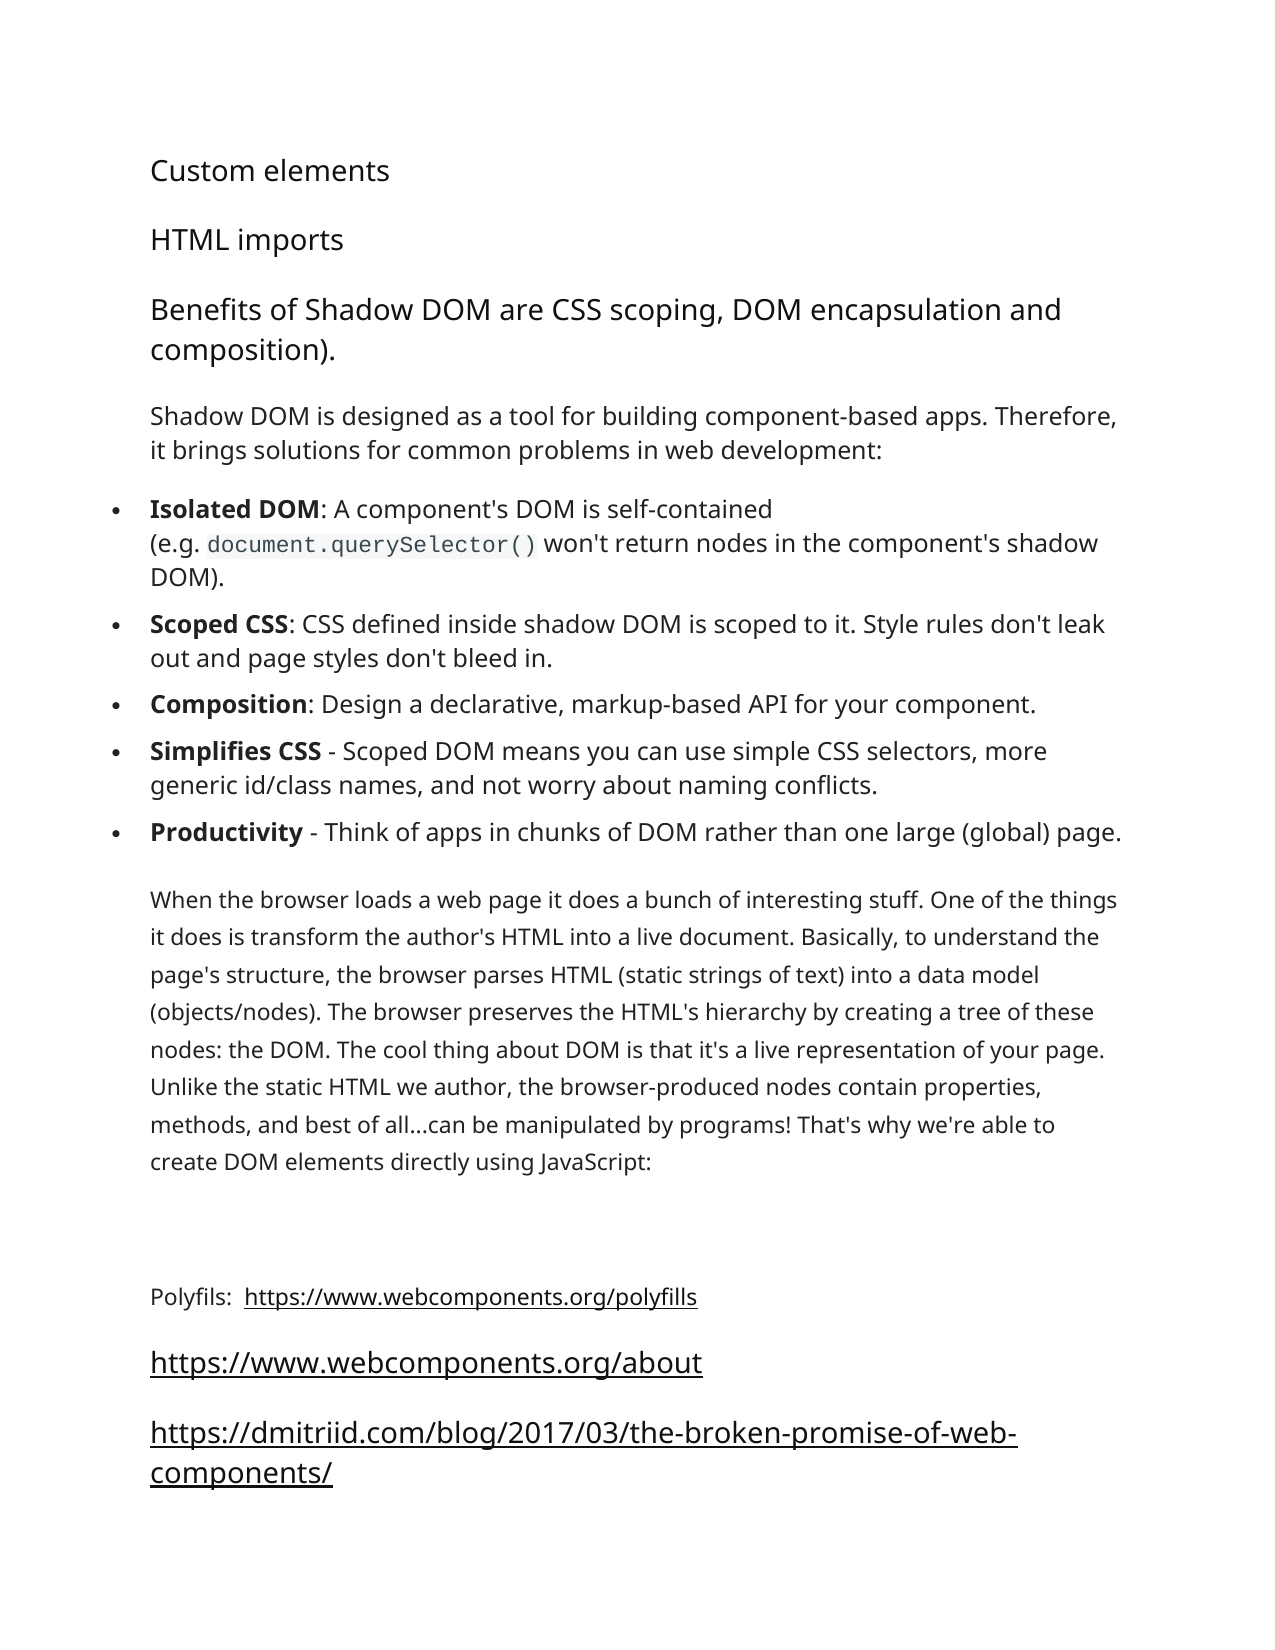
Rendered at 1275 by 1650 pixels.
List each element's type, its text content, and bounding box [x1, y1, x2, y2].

list Simplifies CSS - Scoped DOM means you can use simple CSS selectors, more generic id/class names, and not worry about naming conflicts. [112, 734, 1125, 802]
text HTML imports [150, 220, 1125, 259]
list Composition: Design a declarative, markup-based API for your component. [112, 687, 1125, 721]
text When the browser loads a web page it does a bunch of interesting stuff. One of the things it does is transform the author's HTML into a live document. Basically, to understand the page's structure, the browser parses HTML (static strings of text) into a data model (objects/nodes). The browser preserves the HTML's hierarchy by creating a tree of these nodes: the DOM. The cool thing about DOM is that it's a live representation of your page. Unlike the static HTML we author, the browser-produced nodes contain properties, methods, and best of all...can be manipulated by programs! That's why we're able to create DOM elements directly using JavaScript: [150, 878, 1125, 1178]
text https://www.webcomponents.org/about [150, 1343, 1125, 1382]
list Isolated DOM: A component's DOM is self-contained (e.g. document.querySelector() won't return nodes in the component's shadow DOM). [112, 492, 1125, 594]
text https://dmitriid.com/blog/2017/03/the-broken-promise-of-web-components/ [150, 1412, 1125, 1492]
list Scoped CSS: CSS defined inside shadow DOM is scoped to it. Style rules don't leak out and page styles don't bleed in. [112, 607, 1125, 675]
list Productivity - Think of apps in chunks of DOM rather than one large (global) page. [112, 814, 1125, 848]
text Benefits of Shadow DOM are CSS scoping, DOM encapsulation and composition). [150, 289, 1125, 369]
text Shadow DOM is designed as a tool for building component-based apps. Therefore, it brings solutions for common problems in web development: [150, 399, 1125, 467]
text Polyfils: https://www.webcomponents.org/polyfills [150, 1275, 1125, 1313]
text Custom elements [150, 150, 1125, 190]
